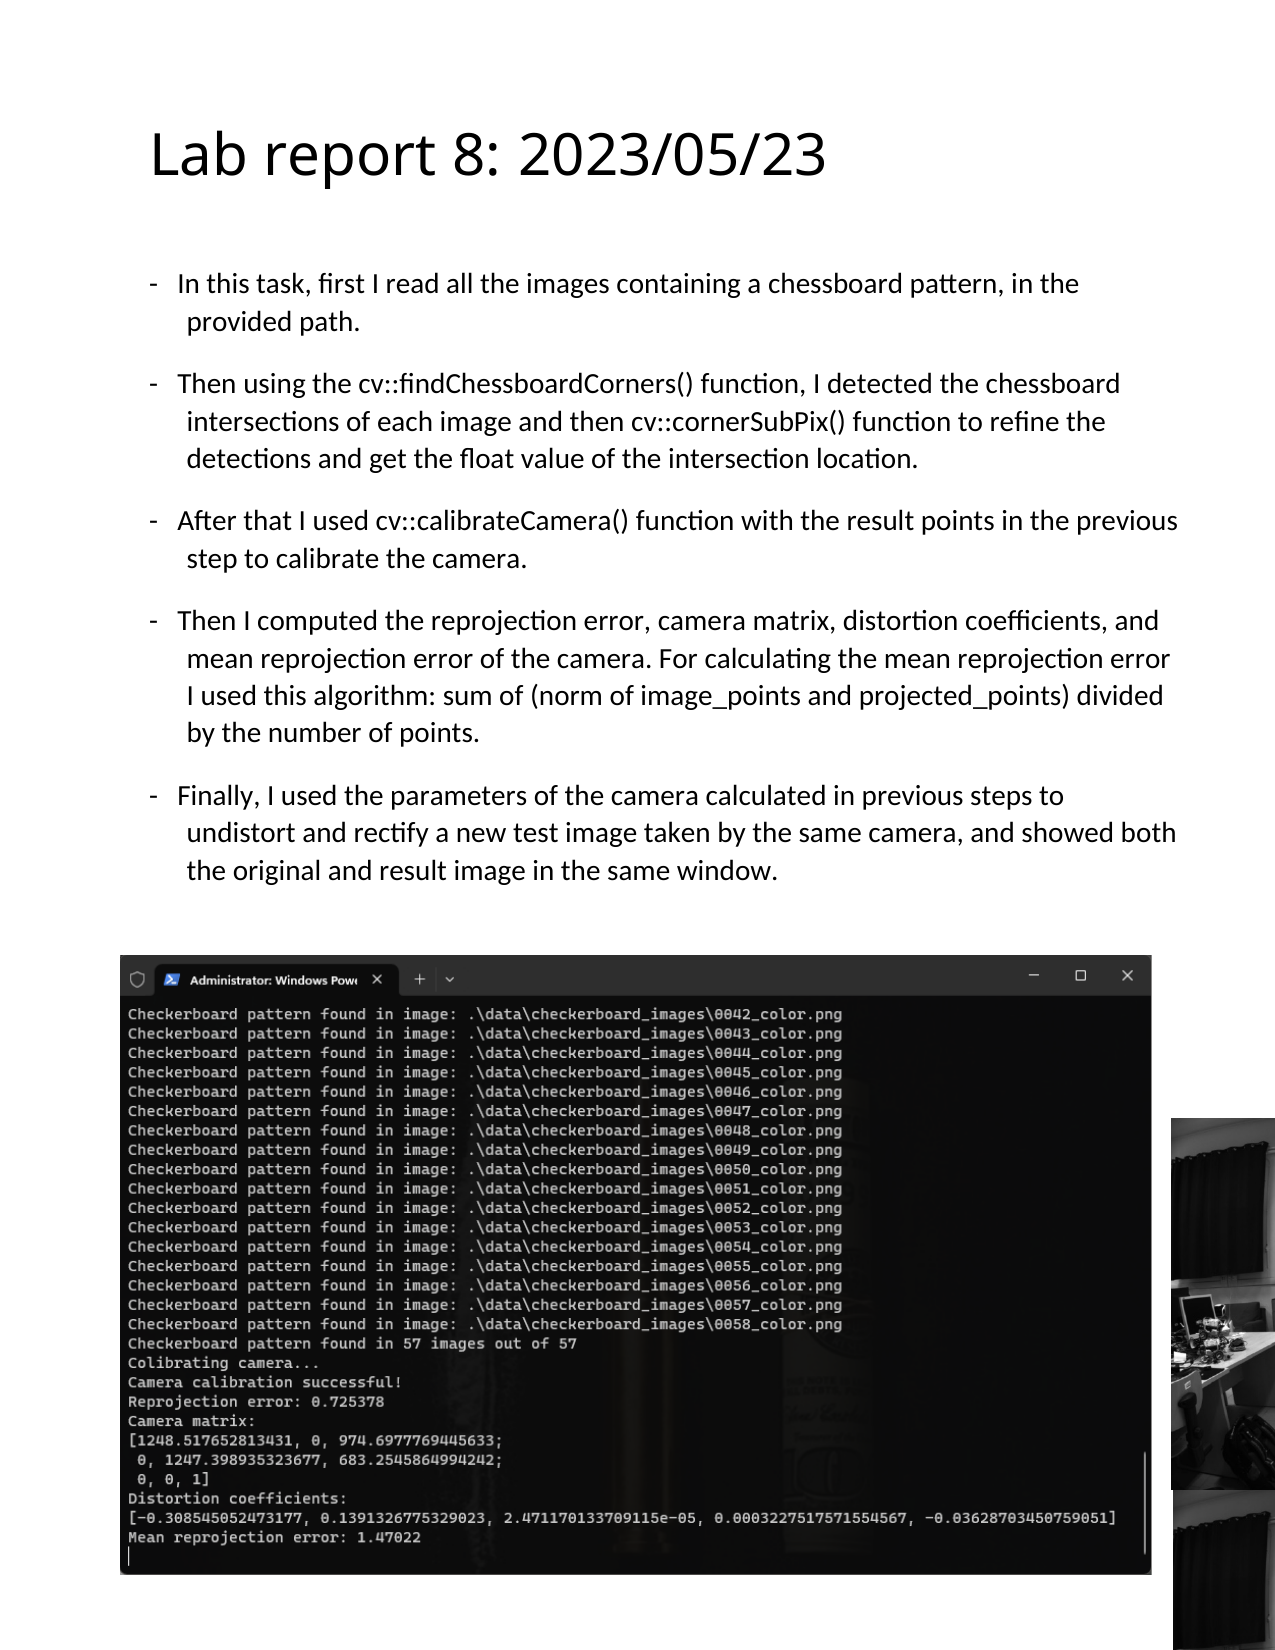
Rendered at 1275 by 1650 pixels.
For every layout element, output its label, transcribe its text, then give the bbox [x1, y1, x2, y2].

picture [120, 955, 1152, 1575]
picture [1171, 1118, 1275, 1650]
title Lab report 8: 2023/05/23 [139, 122, 1180, 189]
list Then I computed the reprojection error, camera matrix, distortion coefficients, and mean reprojection error of the camera. For calculating the mean reprojection error I used this algorithm: sum of (norm of image_points and projected_points) divided by the number of points. [149, 602, 1180, 750]
list In this task, first I read all the images containing a chessboard pattern, in the provided path. [149, 266, 1180, 338]
list Finally, I used the parameters of the camera calculated in previous steps to undistort and rectify a new test image taken by the same camera, and showed both the original and result image in the same window. [149, 777, 1180, 887]
list After that I used cv::calibrateCamera() function with the result points in the previous step to calibrate the camera. [149, 502, 1180, 576]
list Then using the cv::findChessboardCorners() function, I detected the chessboard intersections of each image and then cv::cornerSubPix() function to refine the detections and get the float value of the intersection location. [149, 365, 1180, 476]
